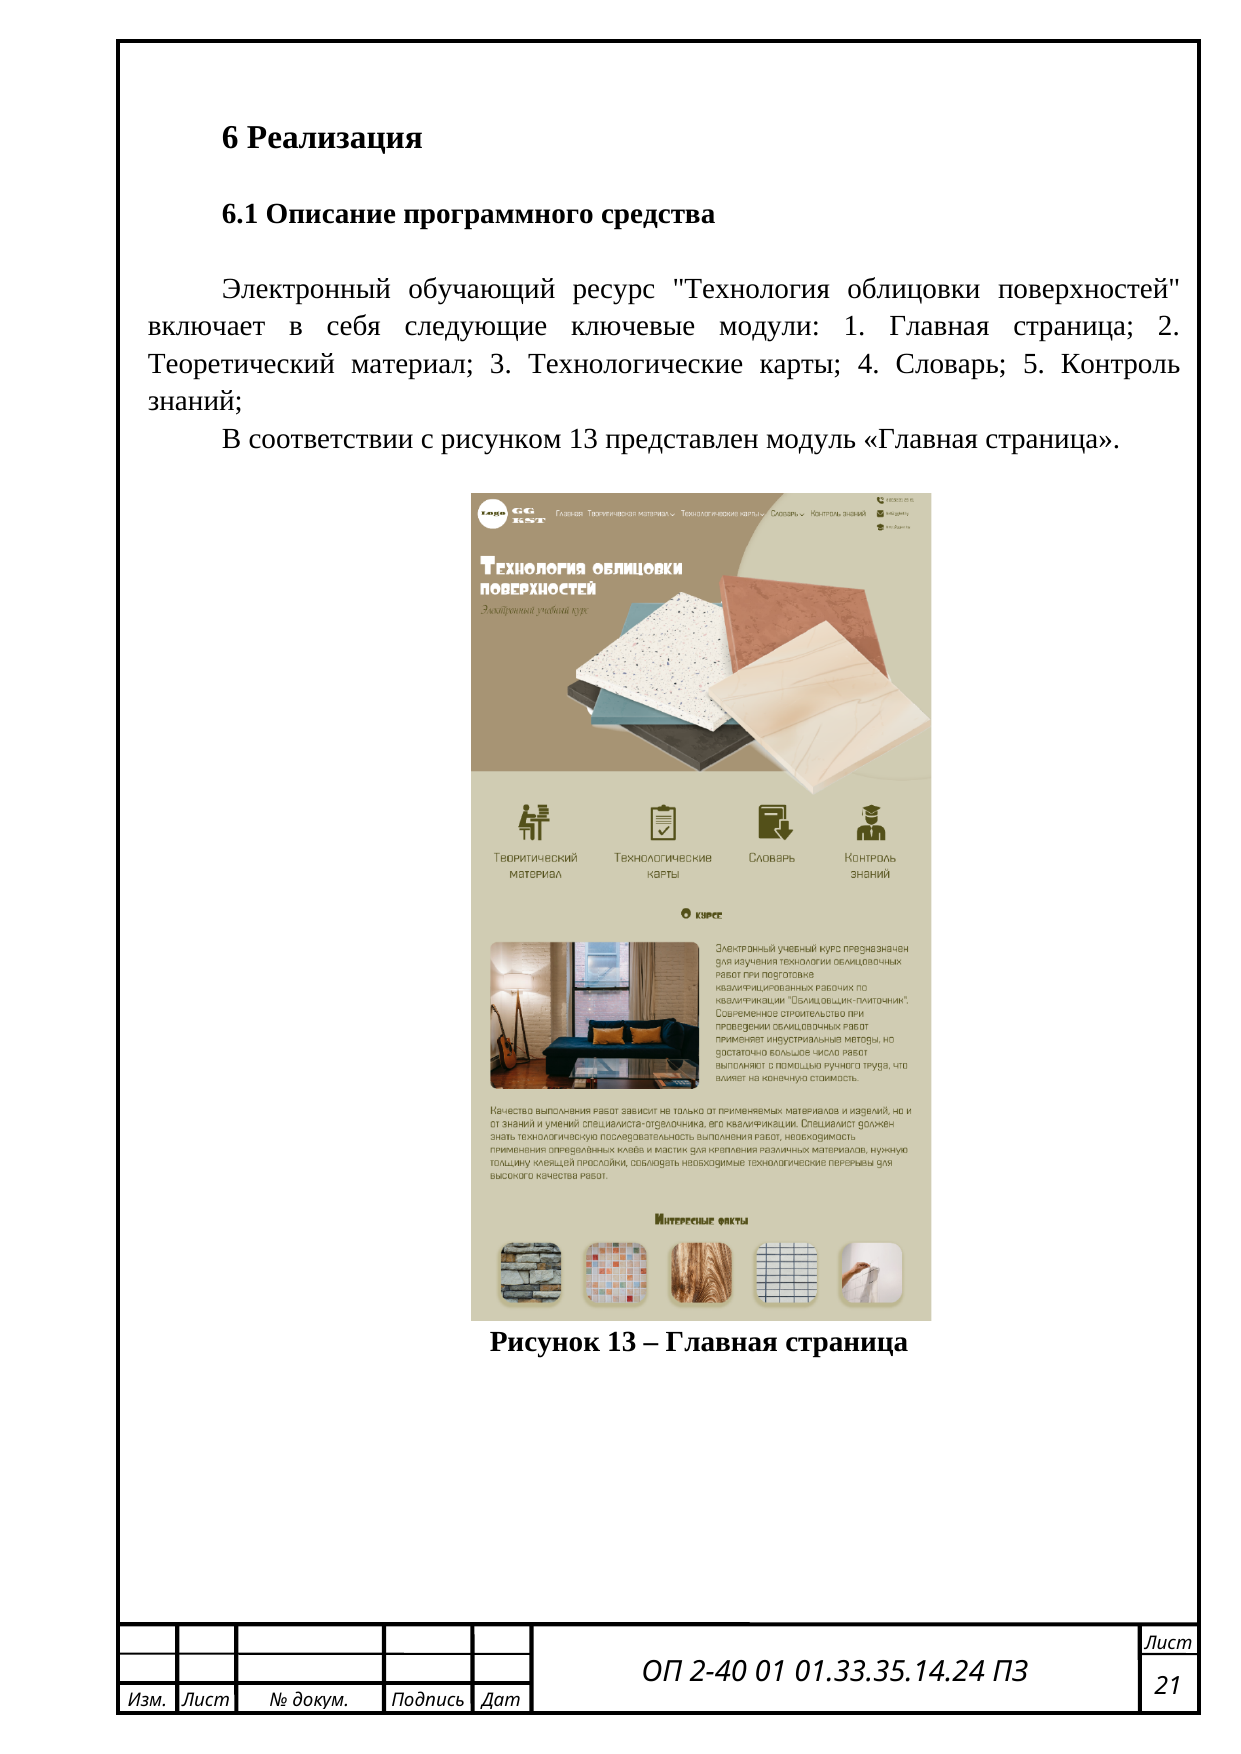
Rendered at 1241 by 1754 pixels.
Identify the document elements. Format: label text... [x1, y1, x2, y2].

text 6.1 Описание программного средства [148, 193, 1181, 231]
text В соответствии с рисунком 13 представлен модуль «Главная страница». [148, 418, 1181, 456]
text Электронный обучающий ресурс "Технология облицовки поверхностей" включает в себя следующие ключевые модули: 1. Главная страница; 2. Теоретический материал; 3. Технологические карты; 4. Словарь; 5. Контроль знаний; [148, 268, 1181, 418]
text 6 Реализация [148, 118, 1181, 156]
picture [471, 493, 932, 1321]
